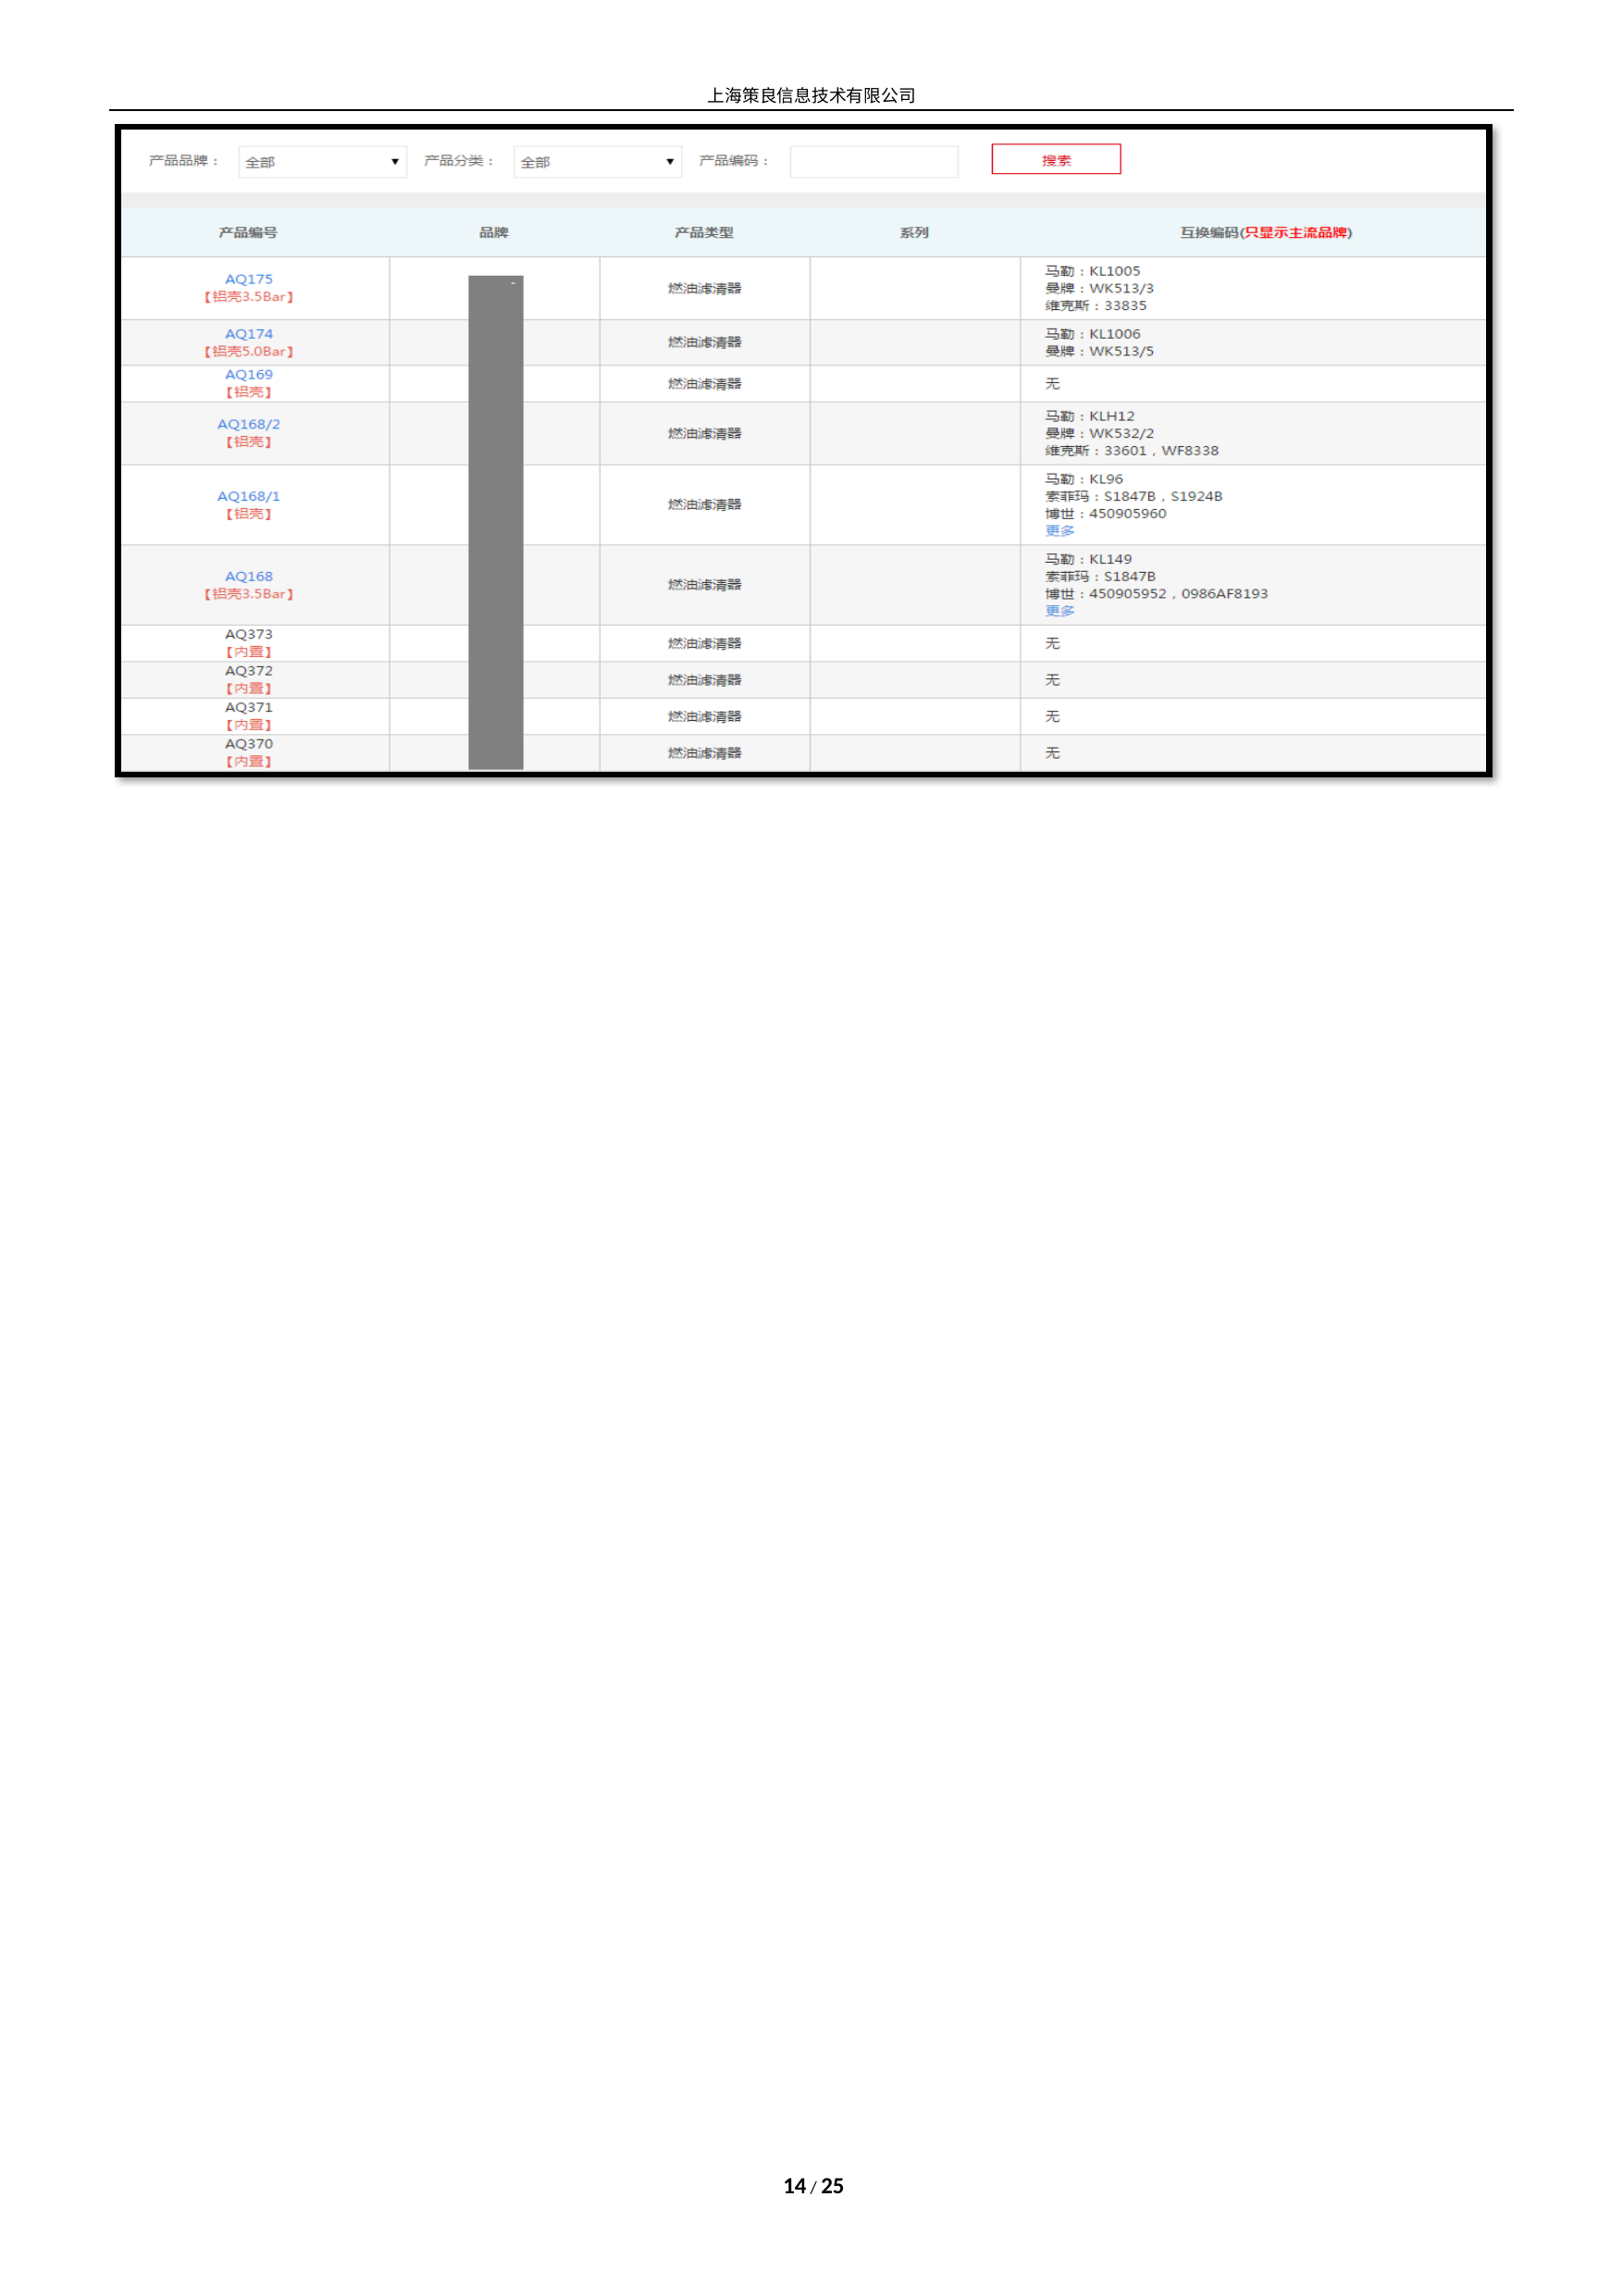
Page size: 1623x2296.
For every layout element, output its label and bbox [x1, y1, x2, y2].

picture [121, 130, 1486, 772]
